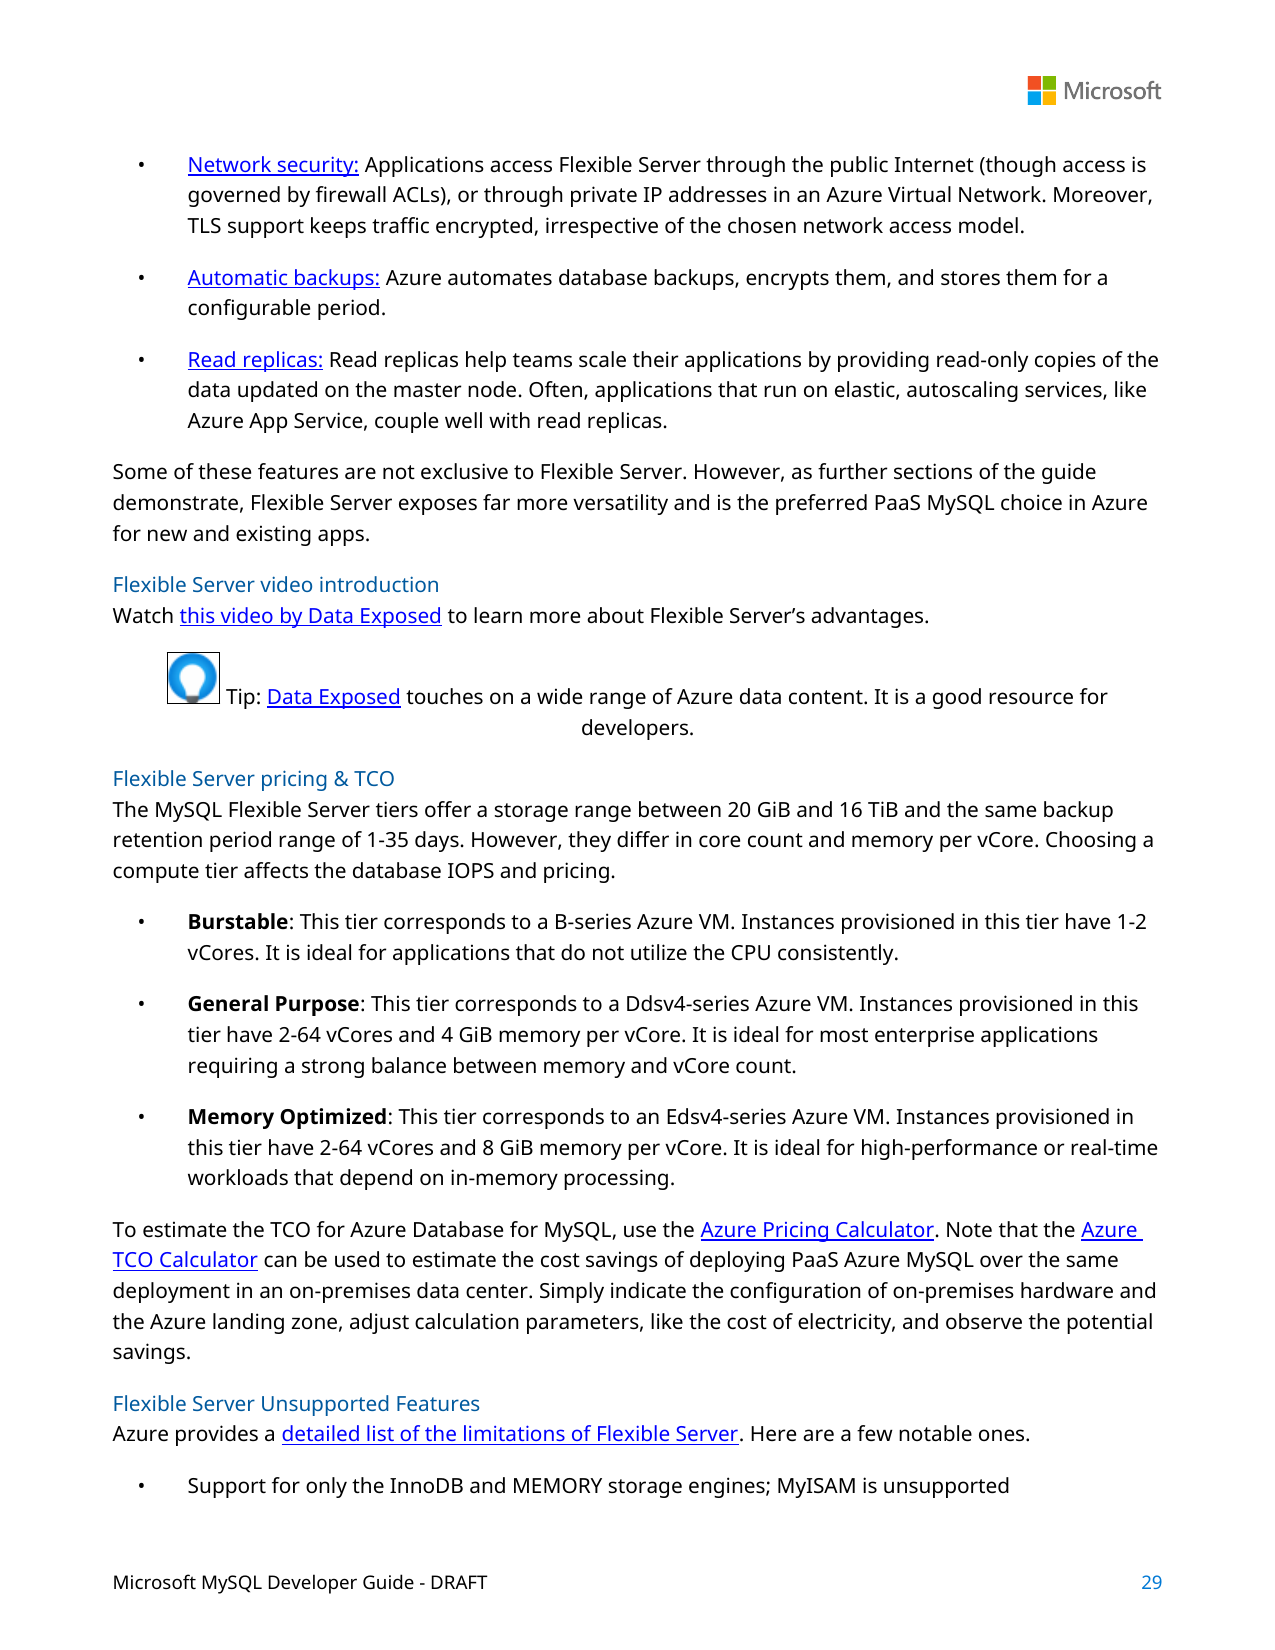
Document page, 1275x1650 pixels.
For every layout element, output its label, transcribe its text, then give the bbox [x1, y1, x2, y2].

list Memory Optimized: This tier corresponds to an Edsv4-series Azure VM. Instances provisioned in this tier have 2-64 vCores and 8 GiB memory per vCore. It is ideal for high-performance or real-time workloads that depend on in-memory processing. [137, 1102, 1162, 1192]
picture [1026, 75, 1163, 107]
text The MySQL Flexible Server tiers offer a storage range between 20 GiB and 16 TiB and the same backup retention period range of 1-35 days. However, they differ in core count and memory per vCore. Choosing a compute tier affects the database IOPS and pricing. [112, 795, 1162, 884]
list Support for only the InnoDB and MEMORY storage engines; MyISAM is unsupported [137, 1471, 1162, 1499]
list Burstable: This tier corresponds to a B-series Azure VM. Instances provisioned in this tier have 1-2 vCores. It is ideal for applications that do not utilize the CPU consistently. [137, 907, 1162, 967]
picture [168, 653, 219, 703]
text Watch this video by Data Exposed to learn more about Flexible Server’s advantages. [112, 601, 1162, 629]
subtitle Flexible Server Unsupported Features [112, 1389, 1162, 1417]
list General Purpose: This tier corresponds to a Ddsv4-series Azure VM. Instances provisioned in this tier have 2-64 vCores and 4 GiB memory per vCore. It is ideal for most enterprise applications requiring a strong balance between memory and vCore count. [137, 989, 1162, 1079]
text Azure provides a detailed list of the limitations of Flexible Server. Here are a few notable ones. [112, 1419, 1162, 1448]
list Network security: Applications access Flexible Server through the public Internet (though access is governed by firewall ACLs), or through private IP addresses in an Azure Virtual Network. Moreover, TLS support keeps traffic encrypted, irrespective of the chosen network access model. [137, 150, 1162, 240]
subtitle Flexible Server pricing & TCO [112, 764, 1162, 793]
list Read replicas: Read replicas help teams scale their applications by providing read-only copies of the data updated on the master node. Often, applications that run on elastic, autoscaling services, like Azure App Service, couple well with read replicas. [137, 345, 1162, 434]
text Tip: Data Exposed touches on a wide range of Azure data content. It is a good resource for developers. [112, 652, 1162, 741]
list Automatic backups: Azure automates database backups, encrypts them, and stores them for a configurable period. [137, 263, 1162, 322]
subtitle Flexible Server video introduction [112, 570, 1162, 599]
text Some of these features are not exclusive to Flexible Server. However, as further sections of the guide demonstrate, Flexible Server exposes far more versatility and is the preferred PaaS MySQL choice in Azure for new and existing apps. [112, 457, 1162, 547]
text To estimate the TCO for Azure Database for MySQL, use the Azure Pricing Calculator. Note that the Azure TCO Calculator can be used to estimate the cost savings of deploying PaaS Azure MySQL over the same deployment in an on-premises data center. Simply indicate the configuration of on-premises hardware and the Azure landing zone, adjust calculation parameters, like the cost of electricity, and observe the potential savings. [112, 1215, 1162, 1366]
